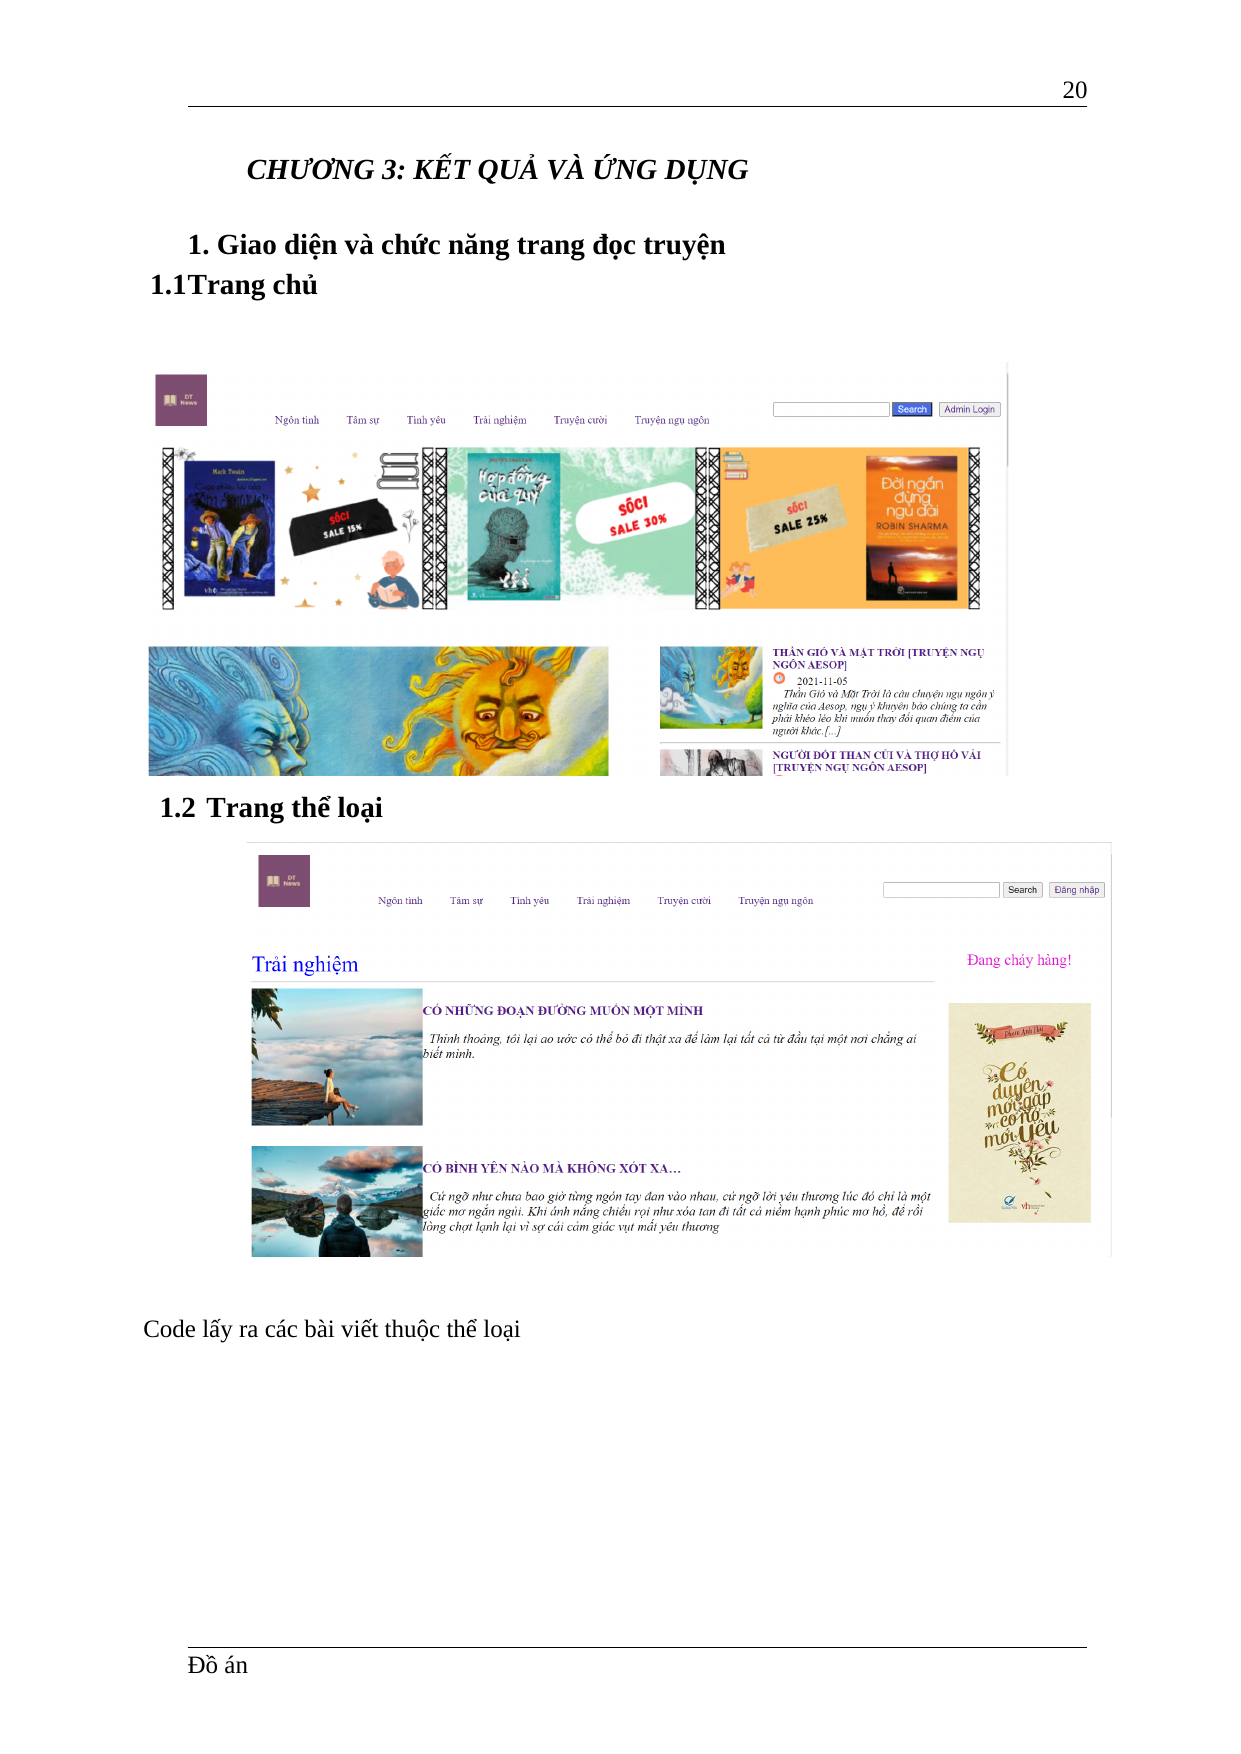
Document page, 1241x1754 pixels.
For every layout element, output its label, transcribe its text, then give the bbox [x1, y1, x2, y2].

picture [143, 362, 1009, 776]
subtitle CHƯƠNG 3: KẾT QUẢ VÀ ỨNG DỤNG [187, 152, 1053, 186]
list Trang thể loại [159, 790, 1053, 823]
picture [246, 840, 1112, 1257]
subtitle 1. Giao diện và chức năng trang đọc truyện [187, 227, 1053, 261]
subtitle Trang chủ [150, 267, 1053, 301]
text Code lấy ra các bài viết thuộc thể loại [143, 1314, 1053, 1343]
